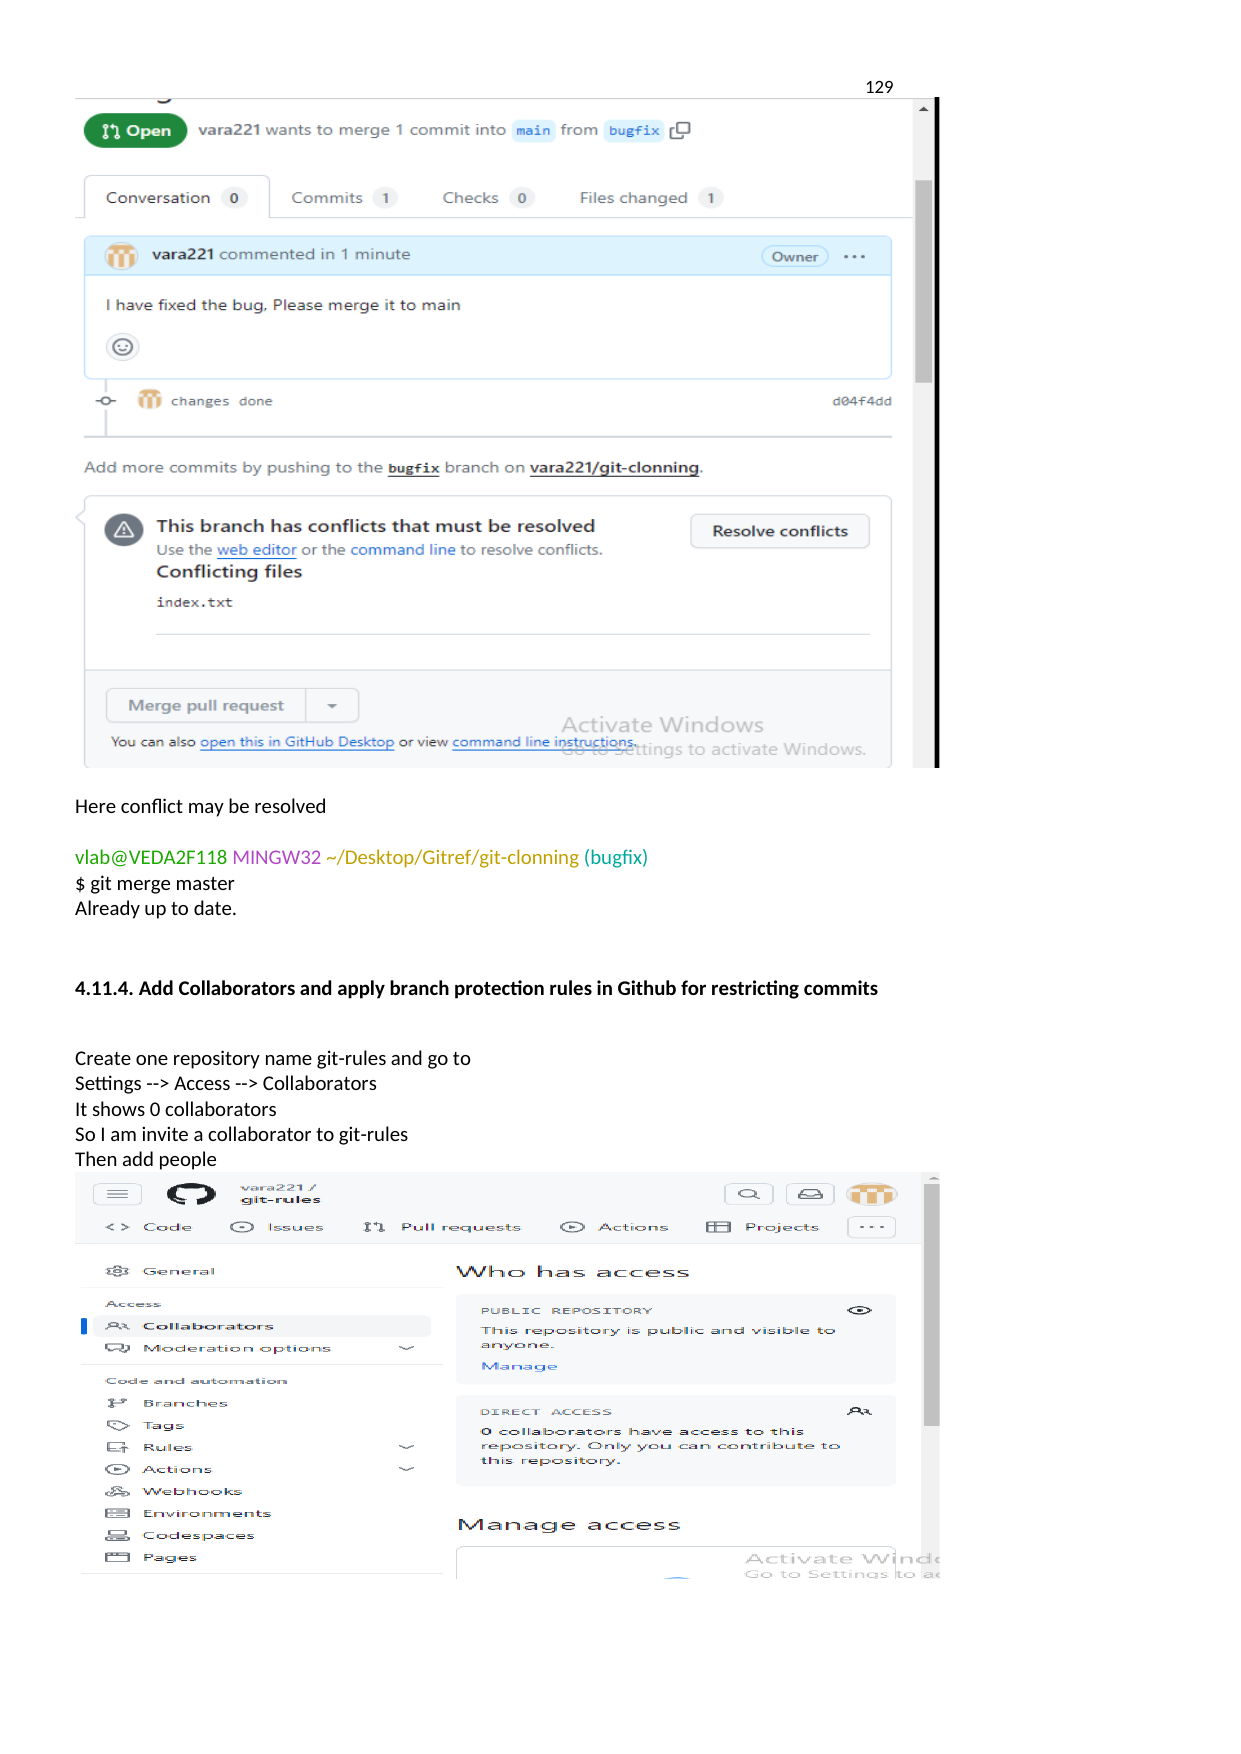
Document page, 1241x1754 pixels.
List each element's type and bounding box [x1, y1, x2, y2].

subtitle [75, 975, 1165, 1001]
picture [75, 1172, 940, 1579]
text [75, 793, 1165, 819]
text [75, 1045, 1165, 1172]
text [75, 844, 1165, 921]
picture [75, 97, 940, 768]
